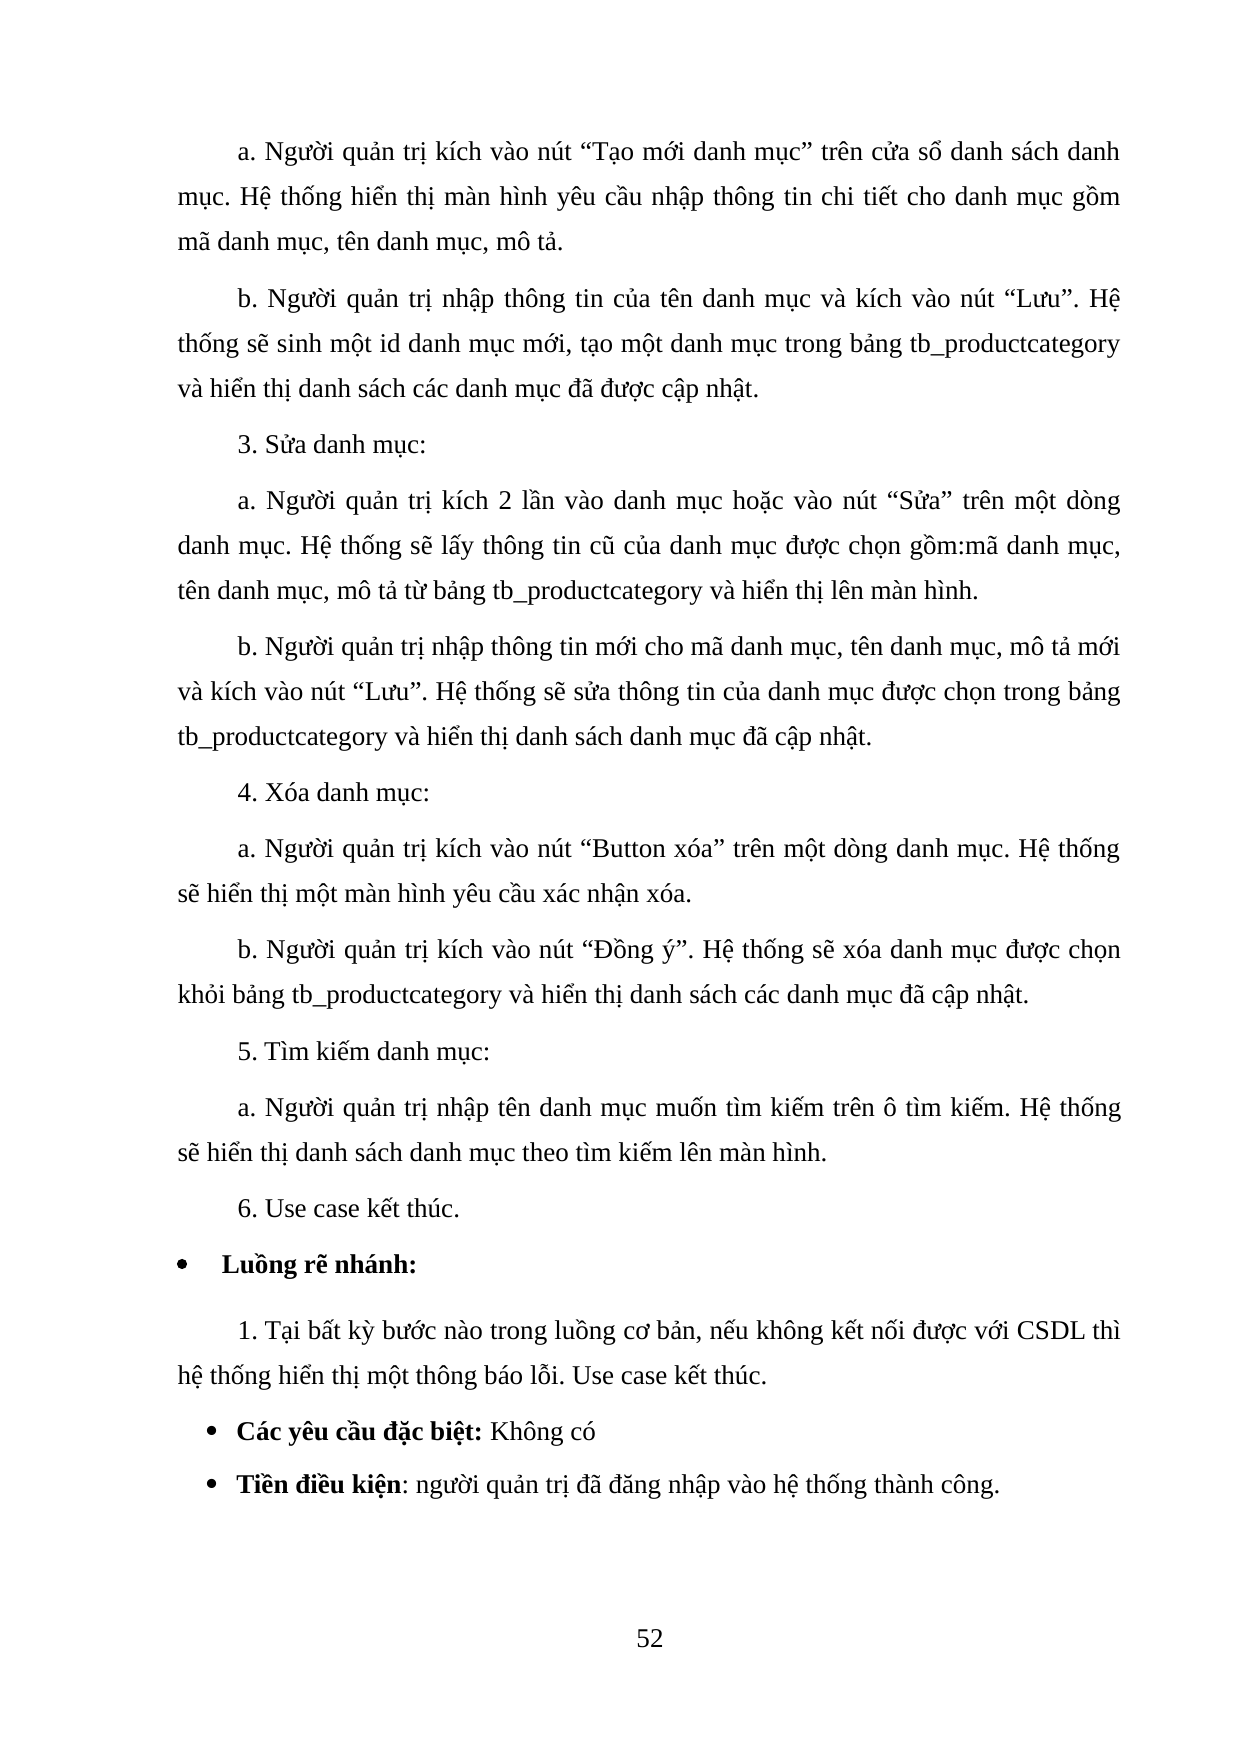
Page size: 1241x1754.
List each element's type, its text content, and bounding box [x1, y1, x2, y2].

text 3. Sửa danh mục: [177, 425, 1122, 462]
text a. Người quản trị kích 2 lần vào danh mục hoặc vào nút “Sửa” trên một dòng danh mục. Hệ thống sẽ lấy thông tin cũ của danh mục được chọn gồm:mã danh mục, tên danh mục, mô tả từ bảng tb_productcategory và hiển thị lên màn hình. [177, 481, 1122, 608]
list Tiền điều kiện: người quản trị đã đăng nhập vào hệ thống thành công. [207, 1465, 1122, 1502]
text 5. Tìm kiếm danh mục: [177, 1032, 1122, 1069]
text a. Người quản trị kích vào nút “Tạo mới danh mục” trên cửa sổ danh sách danh mục. Hệ thống hiển thị màn hình yêu cầu nhập thông tin chi tiết cho danh mục gồm mã danh mục, tên danh mục, mô tả. [177, 132, 1122, 260]
text 4. Xóa danh mục: [177, 773, 1122, 811]
text b. Người quản trị kích vào nút “Đồng ý”. Hệ thống sẽ xóa danh mục được chọn khỏi bảng tb_productcategory và hiển thị danh sách các danh mục đã cập nhật. [177, 930, 1122, 1013]
list Luồng rẽ nhánh: [177, 1245, 1122, 1282]
text a. Người quản trị kích vào nút “Button xóa” trên một dòng danh mục. Hệ thống sẽ hiển thị một màn hình yêu cầu xác nhận xóa. [177, 829, 1122, 912]
text 6. Use case kết thúc. [177, 1189, 1122, 1226]
text a. Người quản trị nhập tên danh mục muốn tìm kiếm trên ô tìm kiếm. Hệ thống sẽ hiển thị danh sách danh mục theo tìm kiếm lên màn hình. [177, 1088, 1122, 1170]
text b. Người quản trị nhập thông tin mới cho mã danh mục, tên danh mục, mô tả mới và kích vào nút “Lưu”. Hệ thống sẽ sửa thông tin của danh mục được chọn trong bảng tb_productcategory và hiển thị danh sách danh mục đã cập nhật. [177, 627, 1122, 754]
text 1. Tại bất kỳ bước nào trong luồng cơ bản, nếu không kết nối được với CSDL thì hệ thống hiển thị một thông báo lỗi. Use case kết thúc. [177, 1311, 1122, 1393]
list Các yêu cầu đặc biệt: Không có [207, 1412, 1122, 1449]
text b. Người quản trị nhập thông tin của tên danh mục và kích vào nút “Lưu”. Hệ thống sẽ sinh một id danh mục mới, tạo một danh mục trong bảng tb_productcategory và hiển thị danh sách các danh mục đã được cập nhật. [177, 278, 1122, 406]
